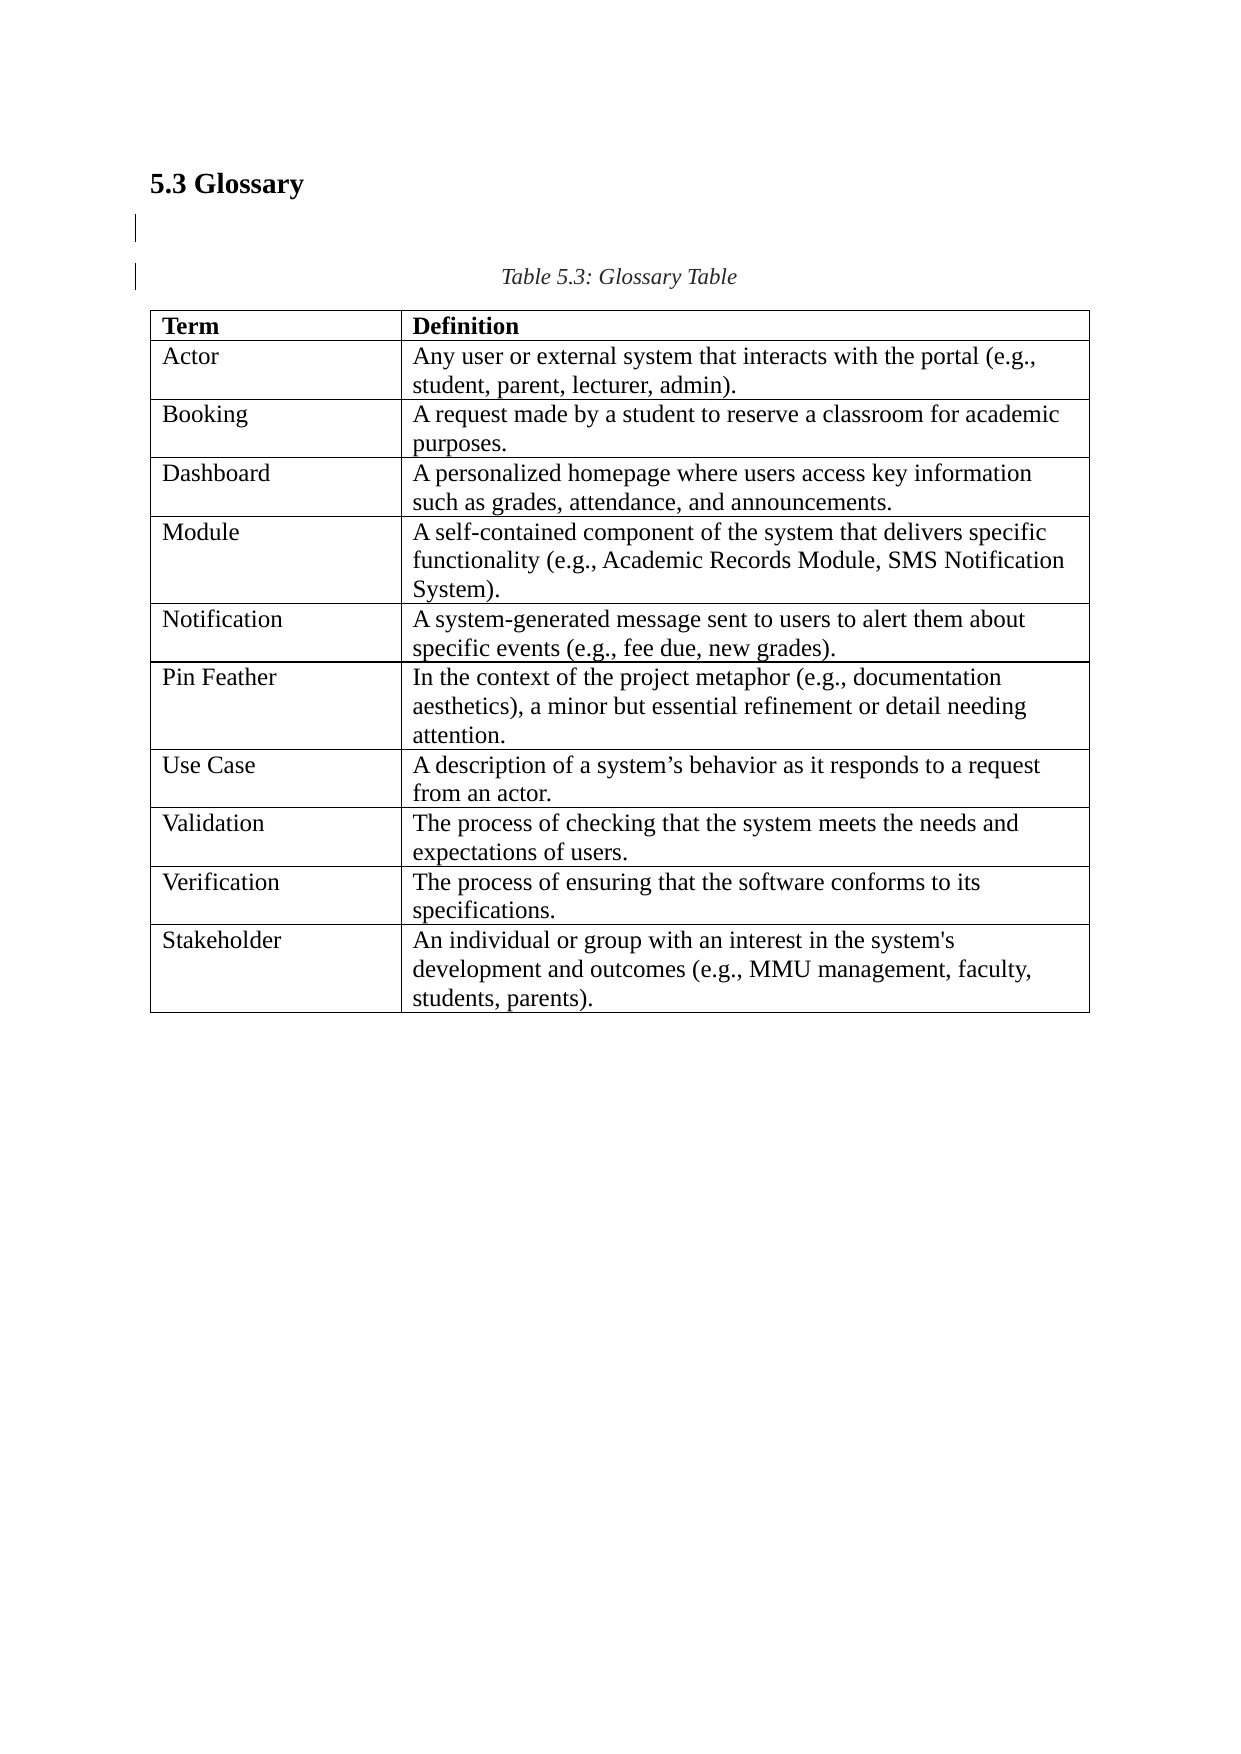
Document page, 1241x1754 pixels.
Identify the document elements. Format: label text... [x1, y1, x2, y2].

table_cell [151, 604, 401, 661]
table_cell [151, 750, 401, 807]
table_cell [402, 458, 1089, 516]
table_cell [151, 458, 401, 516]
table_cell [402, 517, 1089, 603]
subtitle 5.3 Glossary [150, 167, 1090, 200]
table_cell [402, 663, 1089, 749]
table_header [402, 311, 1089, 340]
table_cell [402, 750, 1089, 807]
text Table 5.3: Glossary Table [150, 263, 1090, 289]
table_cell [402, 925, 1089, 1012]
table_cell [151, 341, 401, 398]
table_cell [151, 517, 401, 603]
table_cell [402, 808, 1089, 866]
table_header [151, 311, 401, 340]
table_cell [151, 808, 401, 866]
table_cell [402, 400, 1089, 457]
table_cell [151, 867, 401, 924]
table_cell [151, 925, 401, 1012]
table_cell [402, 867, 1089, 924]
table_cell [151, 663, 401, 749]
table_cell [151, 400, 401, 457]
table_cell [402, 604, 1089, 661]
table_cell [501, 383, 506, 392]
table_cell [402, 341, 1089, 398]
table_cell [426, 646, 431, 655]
